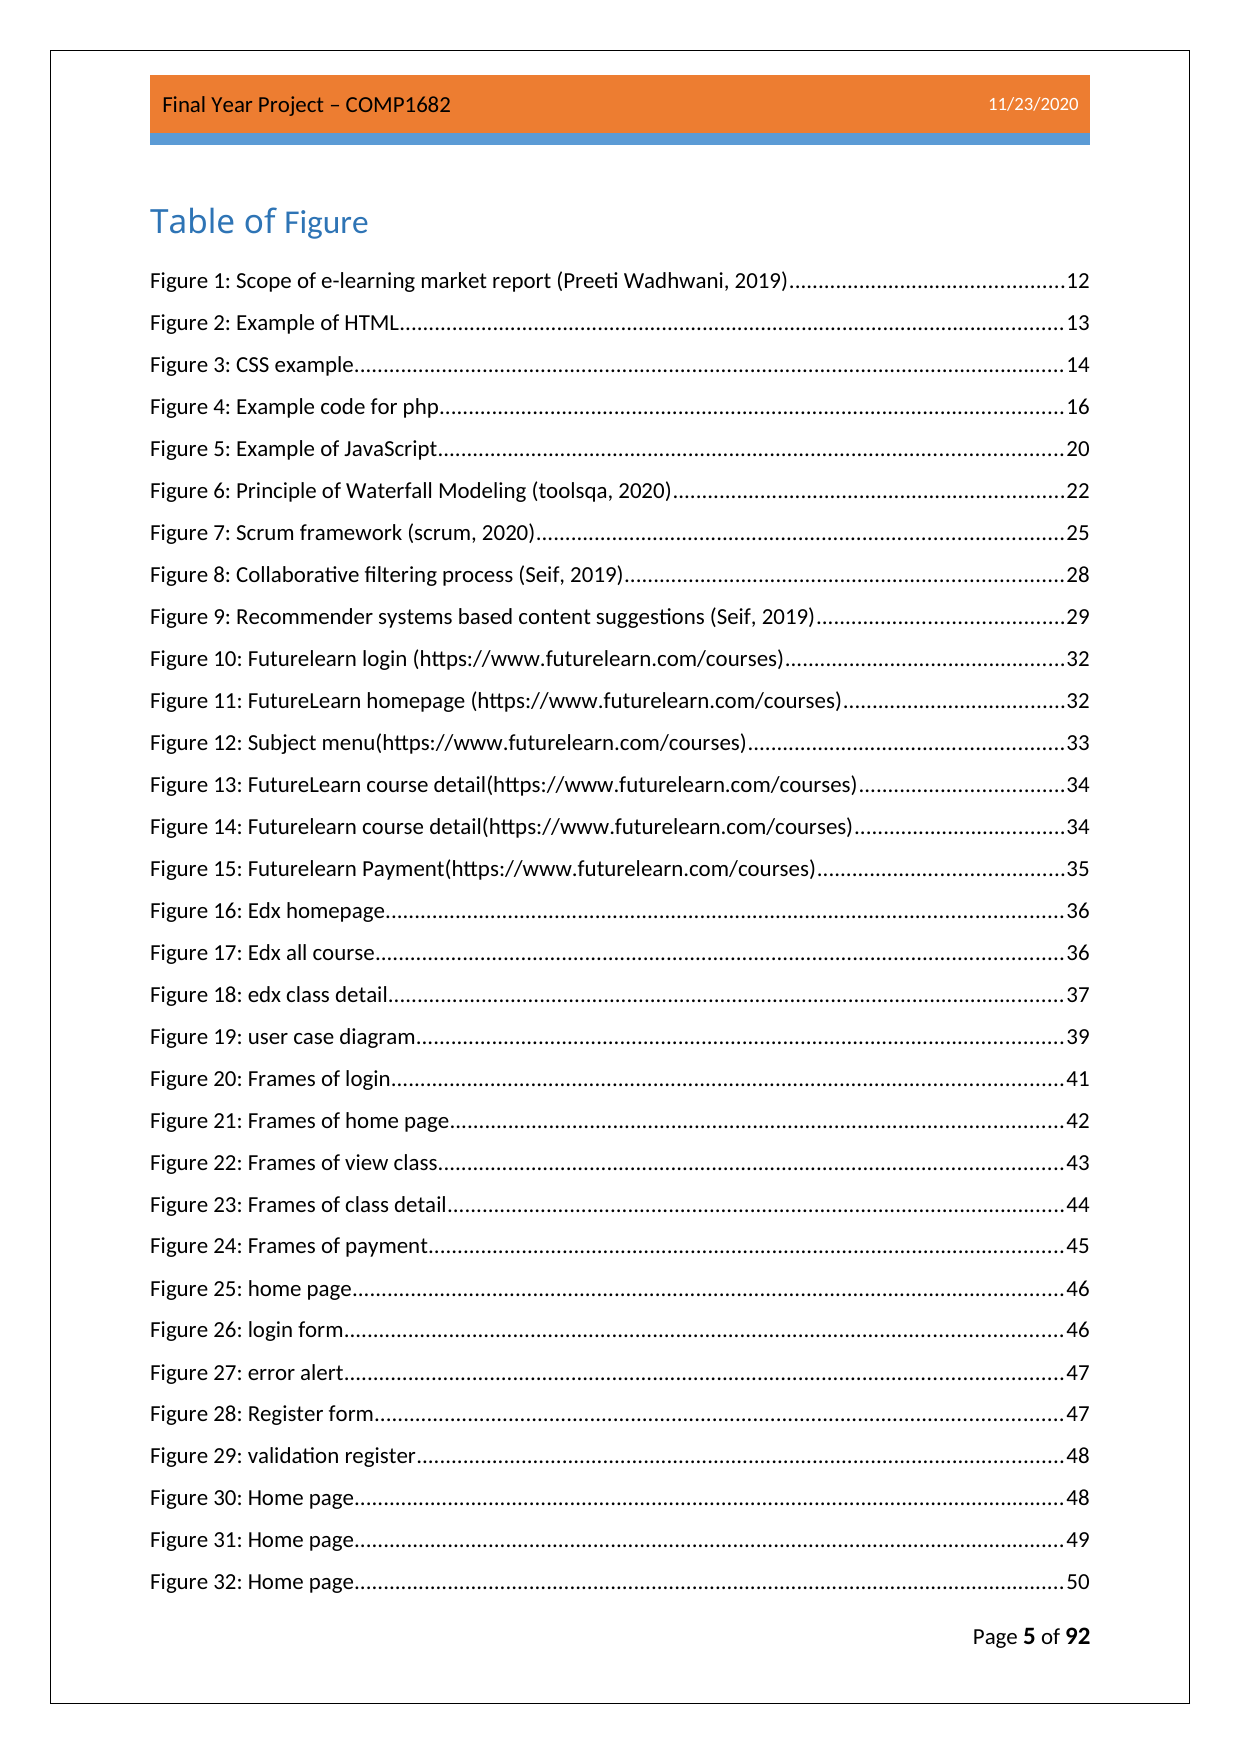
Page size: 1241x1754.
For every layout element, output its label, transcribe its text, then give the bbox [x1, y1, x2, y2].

text Figure 32: Home page 50 [150, 1567, 1090, 1596]
text Figure 1: Scope of e-learning market report (Preeti Wadhwani, 2019) 12 [150, 266, 1090, 294]
text Figure 11: FutureLearn homepage (https://www.futurelearn.com/courses) 32 [150, 686, 1090, 714]
text Figure 4: Example code for php 16 [150, 392, 1090, 420]
text Figure 16: Edx homepage 36 [150, 896, 1090, 924]
text Figure 23: Frames of class detail 44 [150, 1190, 1090, 1218]
text Figure 27: error alert 47 [150, 1358, 1090, 1386]
text Figure 3: CSS example 14 [150, 350, 1090, 378]
text Figure 30: Home page 48 [150, 1483, 1090, 1512]
subtitle Table of Figure [150, 198, 1090, 243]
text Figure 20: Frames of login 41 [150, 1064, 1090, 1092]
text Figure 7: Scrum framework (scrum, 2020) 25 [150, 518, 1090, 546]
text Figure 19: user case diagram 39 [150, 1022, 1090, 1050]
text Figure 24: Frames of payment 45 [150, 1232, 1090, 1260]
text Figure 10: Futurelearn login (https://www.futurelearn.com/courses) 32 [150, 644, 1090, 672]
text Figure 18: edx class detail 37 [150, 980, 1090, 1008]
text Figure 29: validation register 48 [150, 1442, 1090, 1469]
text Figure 25: home page 46 [150, 1274, 1090, 1302]
text Figure 26: login form 46 [150, 1316, 1090, 1344]
text Figure 22: Frames of view class 43 [150, 1148, 1090, 1176]
text Figure 5: Example of JavaScript 20 [150, 434, 1090, 462]
text Figure 12: Subject menu(https://www.futurelearn.com/courses) 33 [150, 728, 1090, 756]
text Figure 9: Recommender systems based content suggestions (Seif, 2019) 29 [150, 602, 1090, 630]
text Figure 8: Collaborative filtering process (Seif, 2019) 28 [150, 560, 1090, 588]
text Figure 2: Example of HTML 13 [150, 308, 1090, 336]
text Figure 28: Register form 47 [150, 1399, 1090, 1428]
text Figure 14: Futurelearn course detail(https://www.futurelearn.com/courses) 34 [150, 812, 1090, 840]
text Figure 17: Edx all course 36 [150, 938, 1090, 966]
text Figure 21: Frames of home page 42 [150, 1106, 1090, 1134]
text Figure 6: Principle of Waterfall Modeling (toolsqa, 2020) 22 [150, 476, 1090, 504]
text Figure 15: Futurelearn Payment(https://www.futurelearn.com/courses) 35 [150, 854, 1090, 882]
text Figure 31: Home page 49 [150, 1526, 1090, 1553]
text Figure 13: FutureLearn course detail(https://www.futurelearn.com/courses) 34 [150, 770, 1090, 798]
